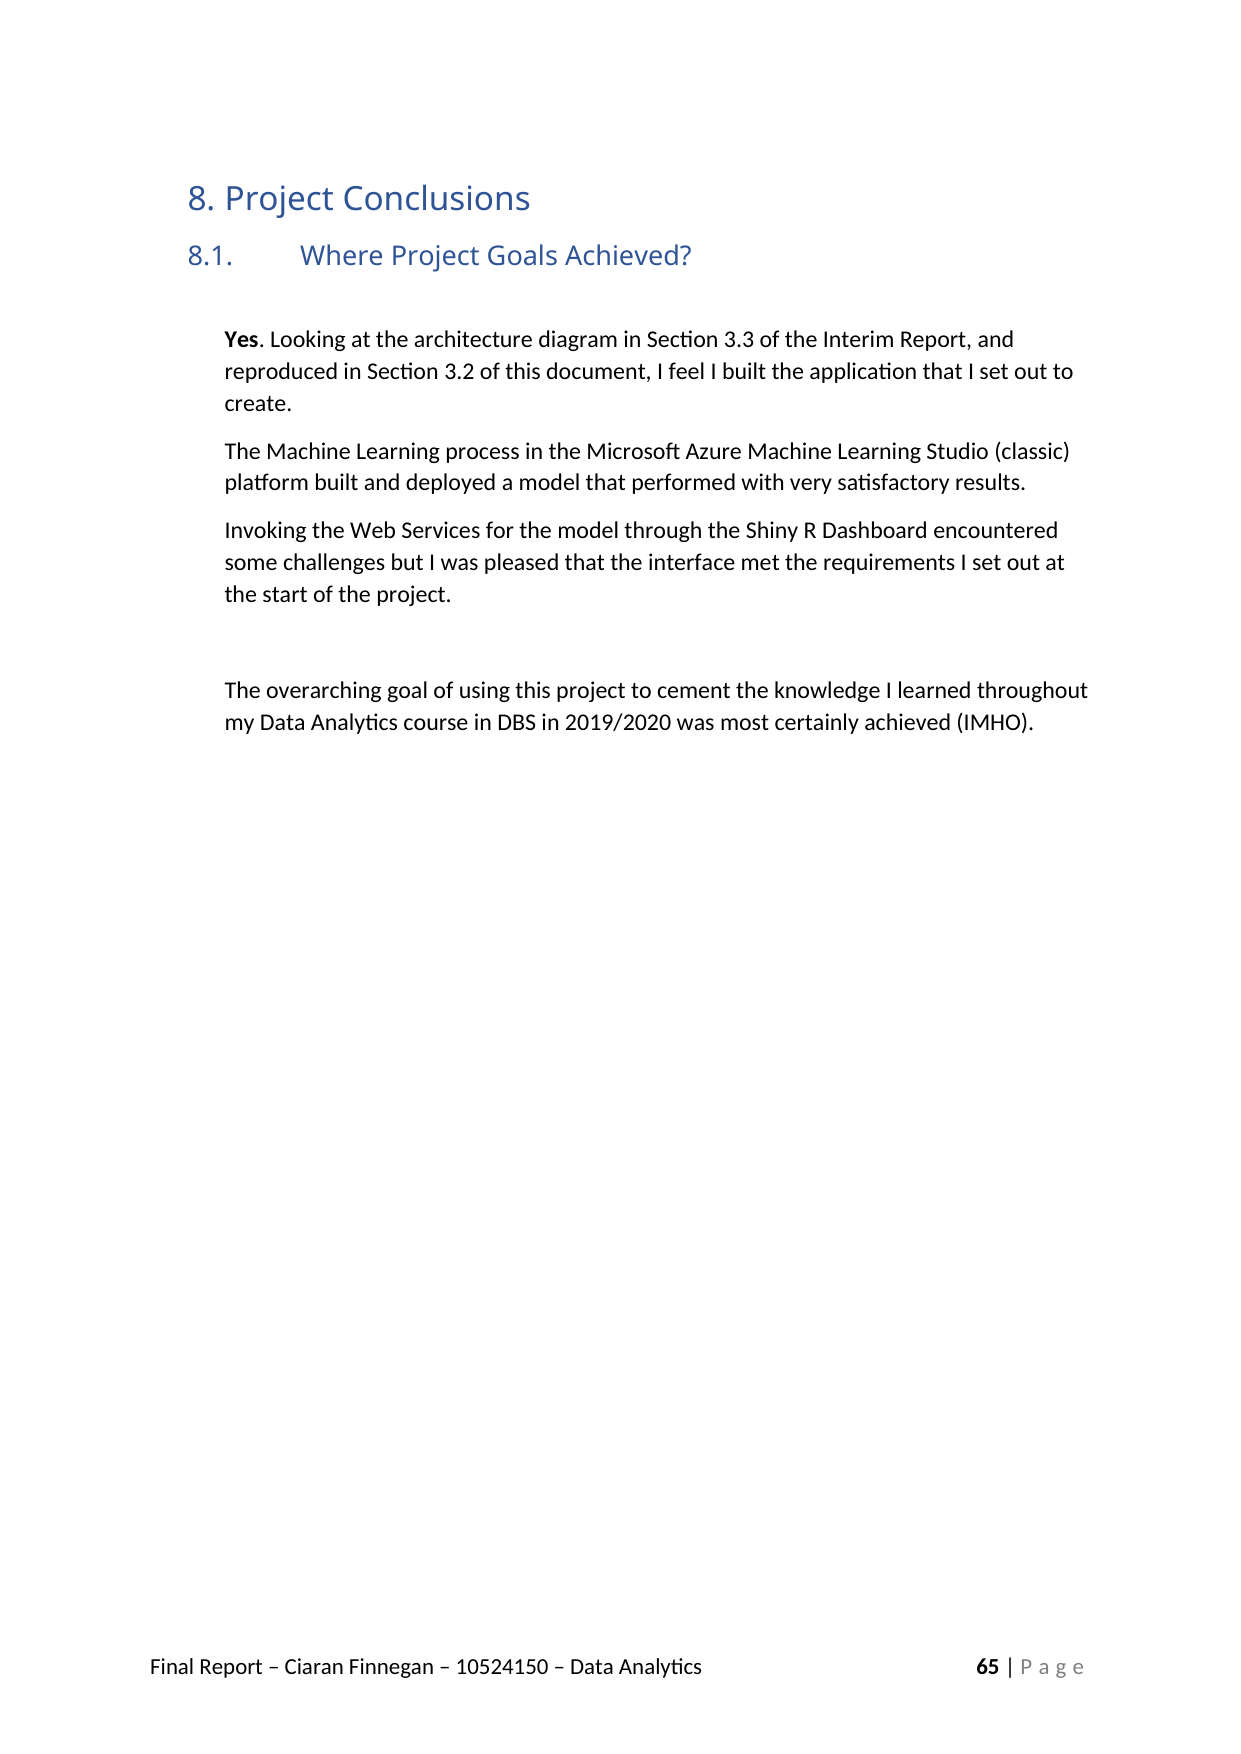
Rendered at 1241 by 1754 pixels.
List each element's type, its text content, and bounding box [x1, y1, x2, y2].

text Invoking the Web Services for the model through the Shiny R Dashboard encountered some challenges but I was pleased that the interface met the requirements I set out at the start of the project. [224, 516, 1090, 608]
text Yes. Looking at the architecture diagram in Section 3.3 of the Interim Report, and reproduced in Section 3.2 of this document, I feel I built the application that I set out to create. [224, 324, 1090, 417]
text The overarching goal of using this project to cement the knowledge I learned throughout my Data Analytics course in DBS in 2019/2020 was most certainly achieved (IMHO). [224, 675, 1090, 736]
subtitle Project Conclusions [187, 175, 1090, 220]
subtitle Where Project Goals Achieved? [187, 236, 1090, 273]
text The Machine Learning process in the Microsoft Azure Machine Learning Studio (classic) platform built and deployed a model that performed with very satisfactory results. [224, 436, 1090, 497]
